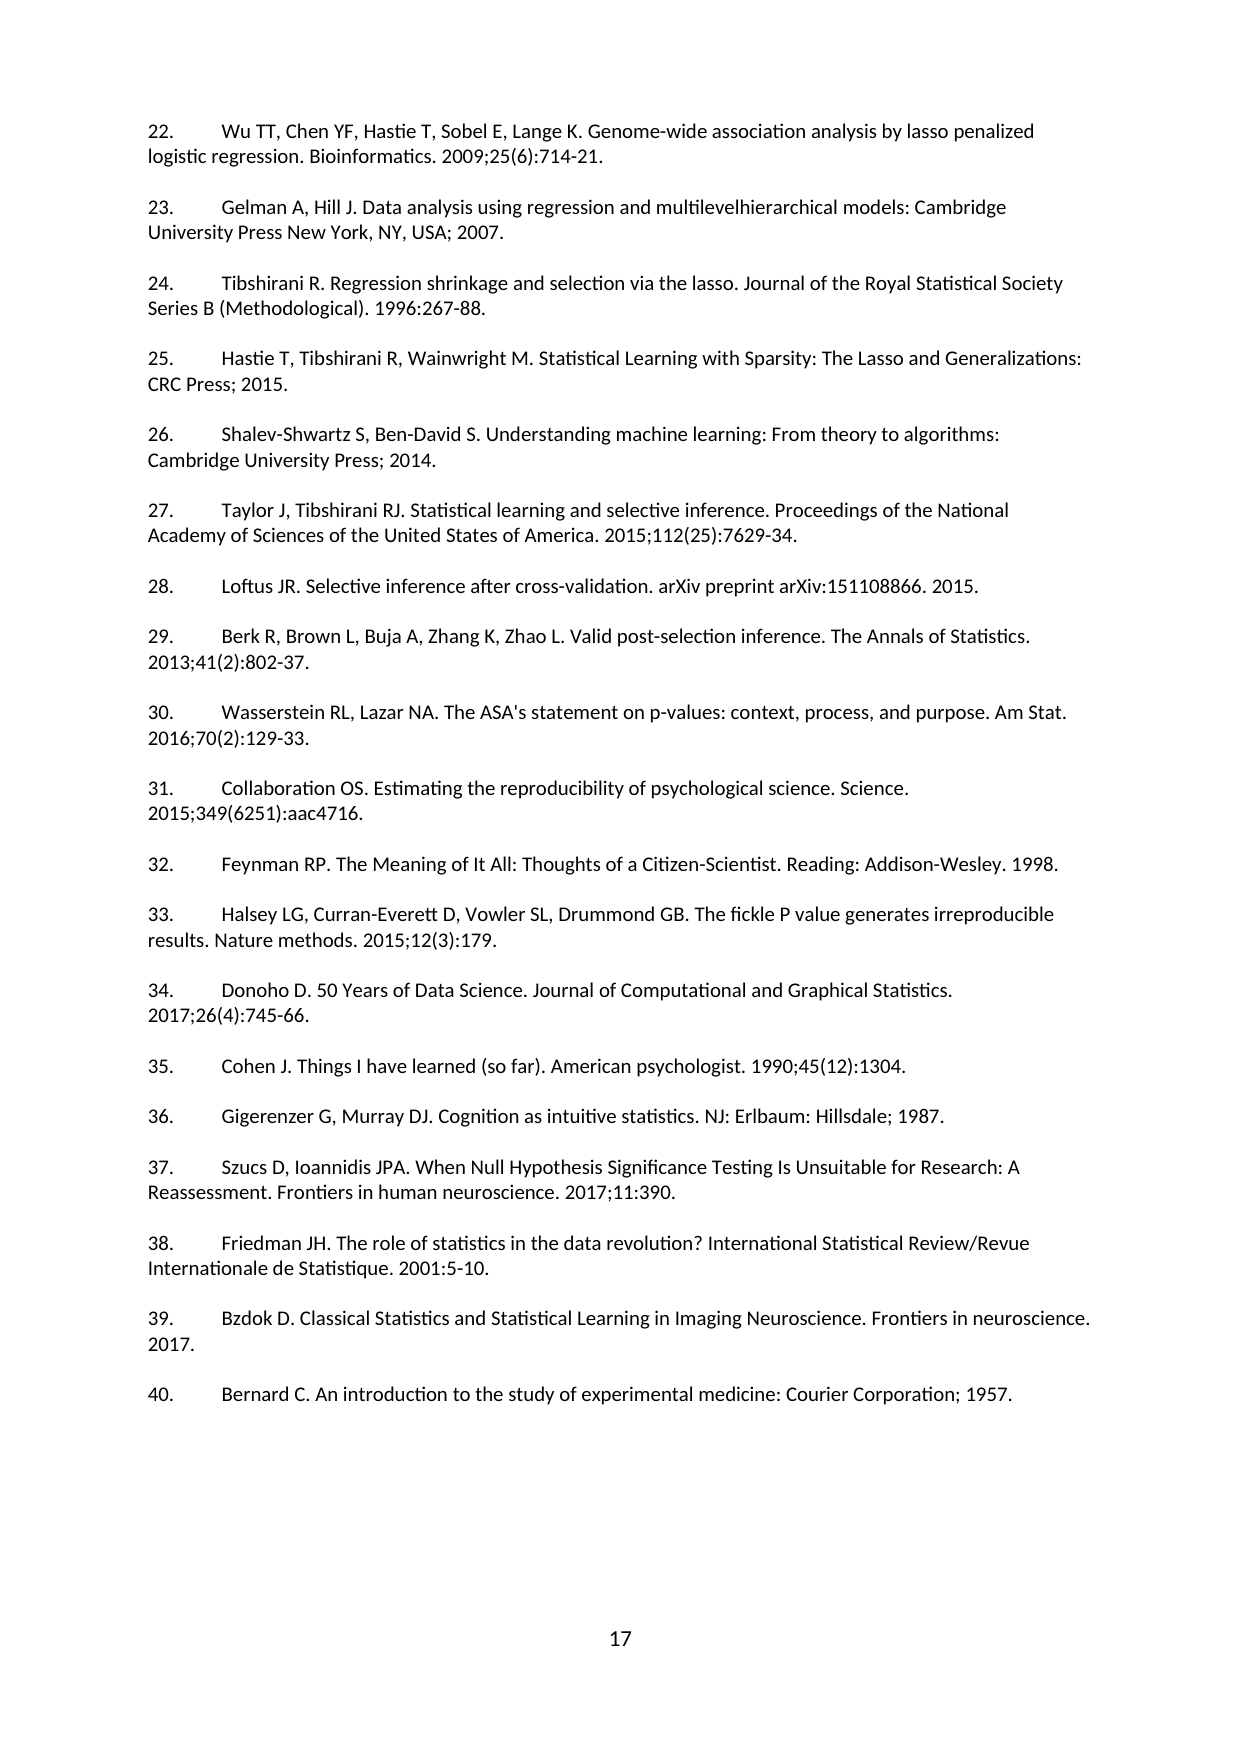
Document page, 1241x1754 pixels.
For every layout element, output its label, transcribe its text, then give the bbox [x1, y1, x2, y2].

text 25. Hastie T, Tibshirani R, Wainwright M. Statistical Learning with Sparsity: The Lasso and Generalizations: CRC Press; 2015. [148, 346, 1092, 396]
text 38. Friedman JH. The role of statistics in the data revolution? International Statistical Review/Revue Internationale de Statistique. 2001:5-10. [148, 1230, 1092, 1281]
text 23. Gelman A, Hill J. Data analysis using regression and multilevelhierarchical models: Cambridge University Press New York, NY, USA; 2007. [148, 194, 1092, 245]
text 35. Cohen J. Things I have learned (so far). American psychologist. 1990;45(12):1304. [148, 1053, 1092, 1078]
text 32. Feynman RP. The Meaning of It All: Thoughts of a Citizen-Scientist. Reading: Addison-Wesley. 1998. [148, 851, 1092, 876]
text 24. Tibshirani R. Regression shrinkage and selection via the lasso. Journal of the Royal Statistical Society Series B (Methodological). 1996:267-88. [148, 270, 1092, 321]
text 36. Gigerenzer G, Murray DJ. Cognition as intuitive statistics. NJ: Erlbaum: Hillsdale; 1987. [148, 1103, 1092, 1129]
text 29. Berk R, Brown L, Buja A, Zhang K, Zhao L. Valid post-selection inference. The Annals of Statistics. 2013;41(2):802-37. [148, 623, 1092, 674]
text 27. Taylor J, Tibshirani RJ. Statistical learning and selective inference. Proceedings of the National Academy of Sciences of the United States of America. 2015;112(25):7629-34. [148, 497, 1092, 548]
text 28. Loftus JR. Selective inference after cross-validation. arXiv preprint arXiv:151108866. 2015. [148, 573, 1092, 598]
text 30. Wasserstein RL, Lazar NA. The ASA's statement on p-values: context, process, and purpose. Am Stat. 2016;70(2):129-33. [148, 699, 1092, 750]
text 31. Collaboration OS. Estimating the reproducibility of psychological science. Science. 2015;349(6251):aac4716. [148, 775, 1092, 826]
text 39. Bzdok D. Classical Statistics and Statistical Learning in Imaging Neuroscience. Frontiers in neuroscience. 2017. [148, 1306, 1092, 1356]
text 37. Szucs D, Ioannidis JPA. When Null Hypothesis Significance Testing Is Unsuitable for Research: A Reassessment. Frontiers in human neuroscience. 2017;11:390. [148, 1154, 1092, 1205]
text 34. Donoho D. 50 Years of Data Science. Journal of Computational and Graphical Statistics. 2017;26(4):745-66. [148, 977, 1092, 1028]
text 40. Bernard C. An introduction to the study of experimental medicine: Courier Corporation; 1957. [148, 1381, 1092, 1407]
text 33. Halsey LG, Curran-Everett D, Vowler SL, Drummond GB. The fickle P value generates irreproducible results. Nature methods. 2015;12(3):179. [148, 901, 1092, 952]
text 26. Shalev-Shwartz S, Ben-David S. Understanding machine learning: From theory to algorithms: Cambridge University Press; 2014. [148, 421, 1092, 472]
text 22. Wu TT, Chen YF, Hastie T, Sobel E, Lange K. Genome-wide association analysis by lasso penalized logistic regression. Bioinformatics. 2009;25(6):714-21. [148, 118, 1092, 169]
